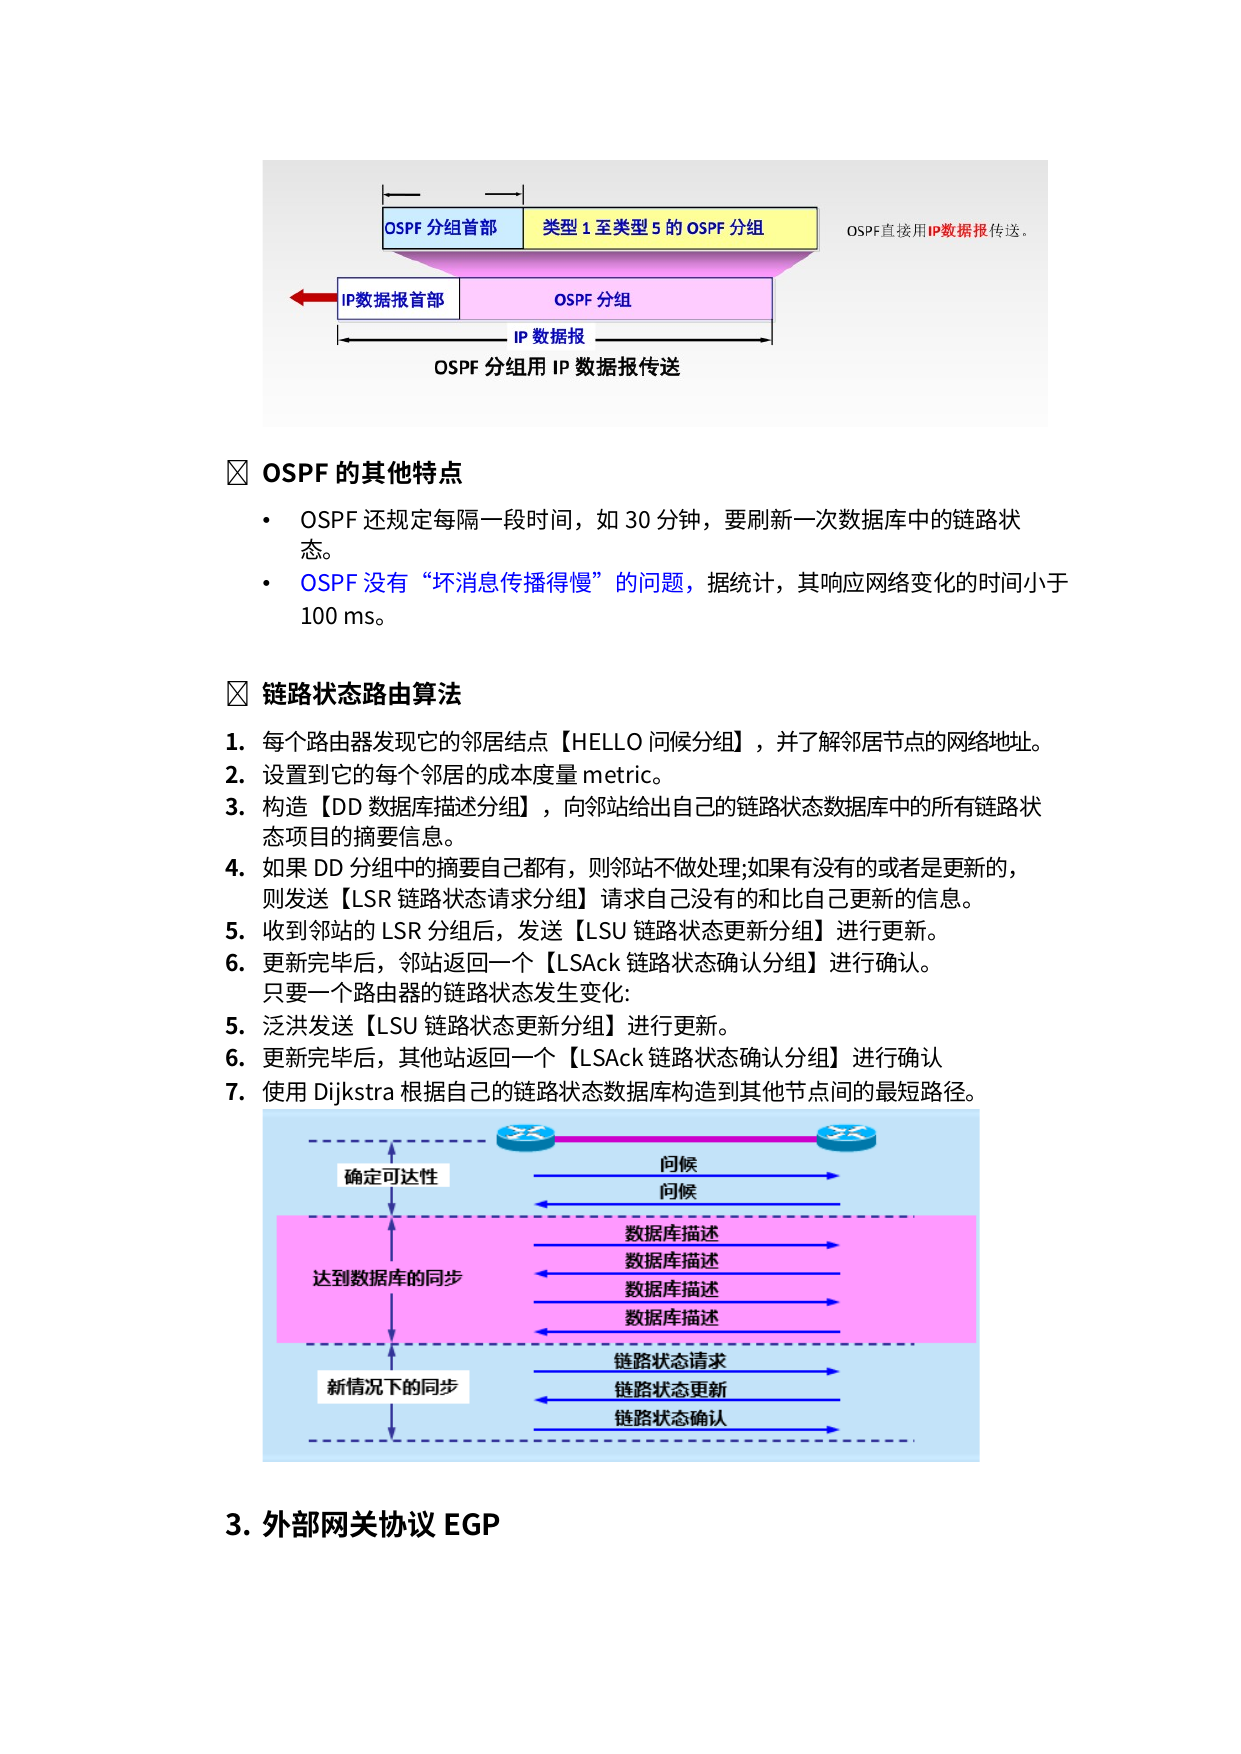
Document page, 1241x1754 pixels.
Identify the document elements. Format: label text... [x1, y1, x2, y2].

list OSPF 还规定每隔一段时间，如 30 分钟，要刷新一次数据库中的链路状态。 [262, 504, 1031, 566]
list 收到邻站的 LSR 分组后，发送【LSU 链路状态更新分组】进行更新。 [225, 914, 1240, 946]
list 每个路由器发现它的邻居结点【HELLO 问候分组】，并了解邻居节点的网络地址。 [225, 724, 1240, 757]
list 使用 Dijkstra 根据自己的链路状态数据库构造到其他节点间的最短路径。 [225, 1073, 1240, 1107]
list 更新完毕后，其他站返回一个【LSAck 链路状态确认分组】进行确认 [225, 1041, 1240, 1073]
list 泛洪发送【LSU 链路状态更新分组】进行更新。 [225, 1008, 1240, 1041]
picture [262, 160, 1048, 427]
list OSPF 的其他特点 [225, 453, 1240, 489]
list 更新完毕后，邻站返回一个【LSAck 链路状态确认分组】进行确认。只要一个路由器的链路状态发生变化: [225, 947, 946, 1008]
list OSPF 没有“坏消息传播得慢”的问题，据统计，其响应网络变化的时间小于 [262, 566, 1240, 598]
picture [262, 1109, 980, 1462]
subtitle 链路状态路由算法 [225, 675, 1240, 711]
subtitle 外部网关协议 EGP [225, 1502, 1240, 1544]
list 设置到它的每个邻居的成本度量 metric。 [225, 757, 1240, 790]
list 如果 DD 分组中的摘要自己都有，则邻站不做处理;如果有没有的或者是更新的， 则发送【LSR 链路状态请求分组】请求自己没有的和比自己更新的信息。 [225, 852, 1053, 914]
text 100 ms。 [300, 598, 1240, 631]
list 构造【DD 数据库描述分组】，向邻站给出自己的链路状态数据库中的所有链路状态项目的摘要信息。 [225, 790, 1053, 852]
